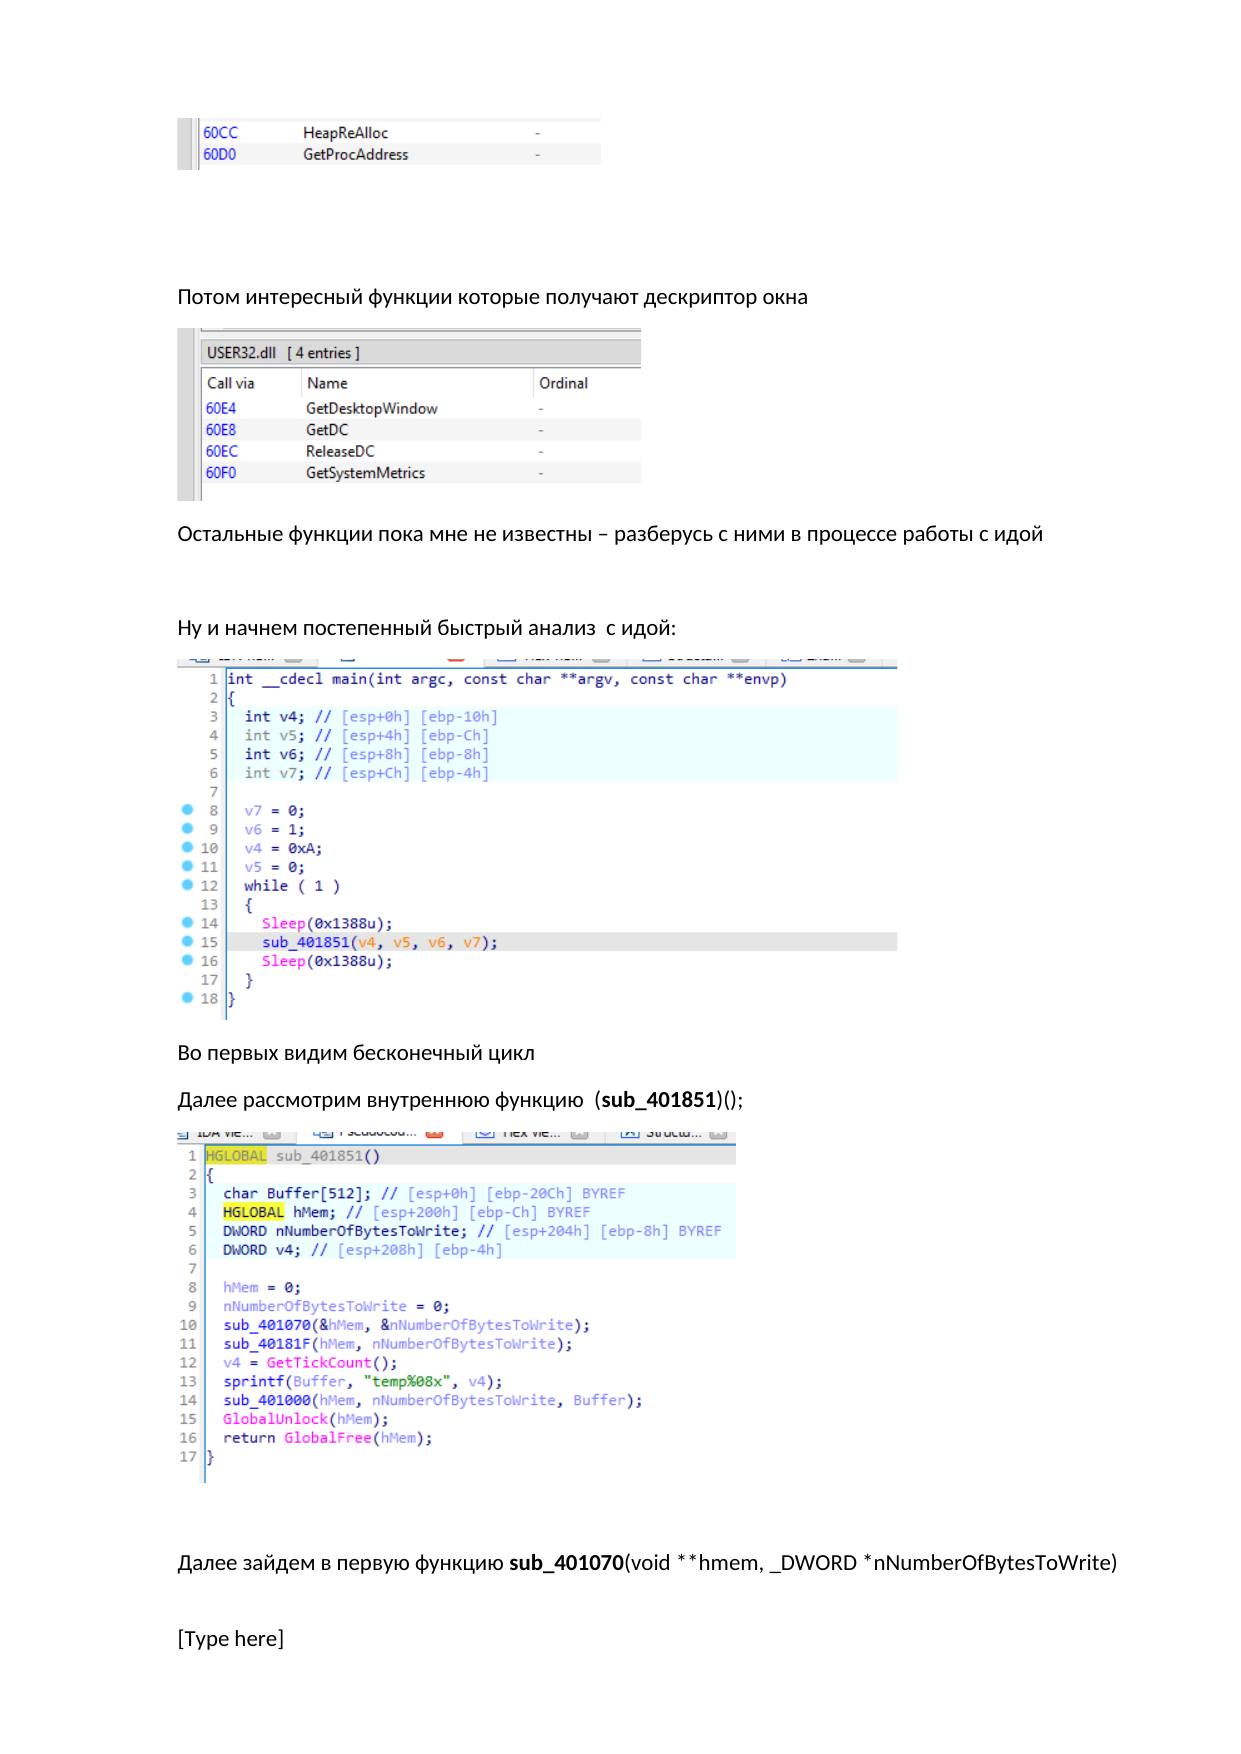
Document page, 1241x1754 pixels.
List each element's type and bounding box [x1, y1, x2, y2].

picture [177, 659, 898, 1020]
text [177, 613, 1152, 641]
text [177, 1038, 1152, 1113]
picture [177, 1132, 736, 1483]
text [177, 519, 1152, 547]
picture [177, 328, 642, 501]
picture [177, 118, 601, 170]
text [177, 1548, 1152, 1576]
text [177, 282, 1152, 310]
